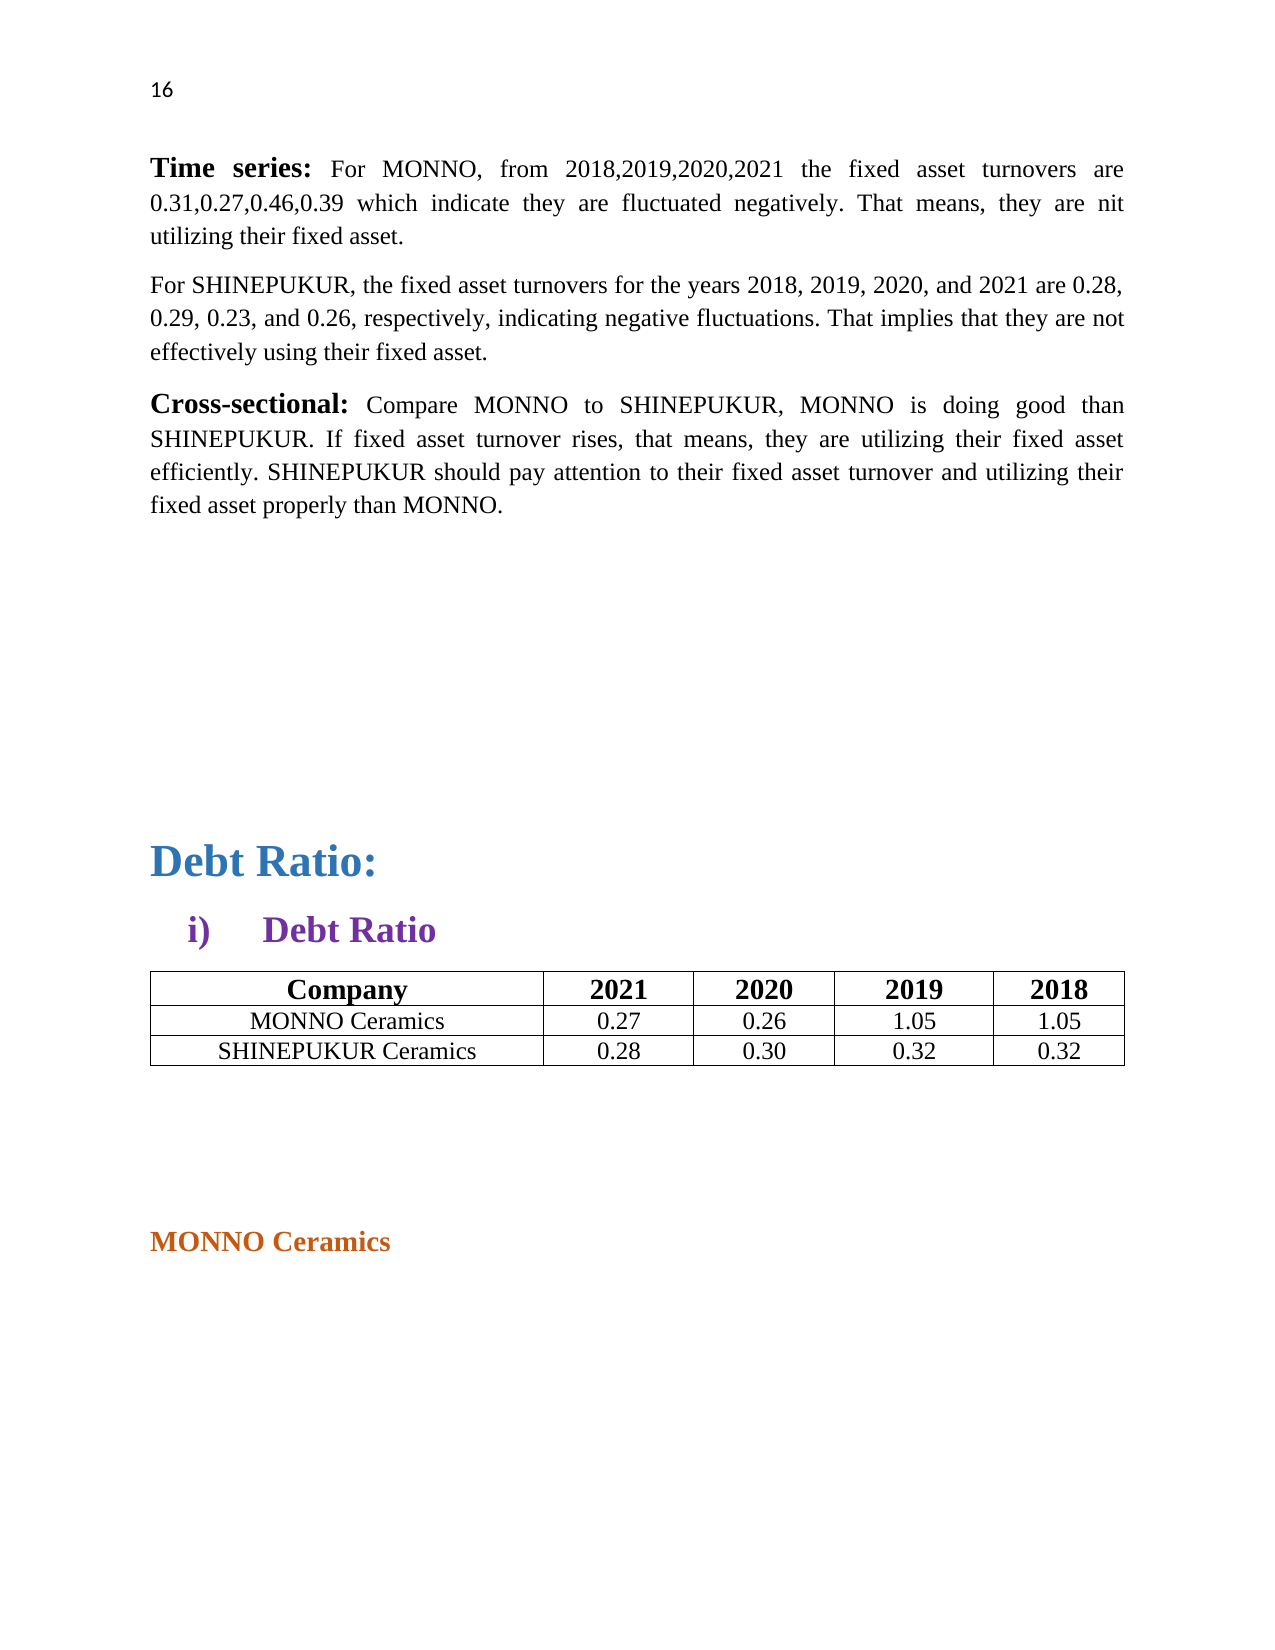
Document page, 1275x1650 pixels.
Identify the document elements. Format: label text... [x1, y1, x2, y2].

table_cell 1.05 [835, 1006, 993, 1035]
text For SHINEPUKUR, the fixed asset turnovers for the years 2018, 2019, 2020, and 2021 are 0.28, 0.29, 0.23, and 0.26, respectively, indicating negative fluctuations. That implies that they are not effectively using their fixed asset. [150, 271, 1125, 365]
text Time series: For MONNO, from 2018,2019,2020,2021 the fixed asset turnovers are 0.31,0.27,0.46,0.39 which indicate they are fluctuated negatively. That means, they are nit utilizing their fixed asset. [150, 150, 1125, 249]
table_header 2018 [994, 972, 1124, 1005]
table_header 2020 [694, 972, 834, 1005]
table_cell 0.28 [544, 1036, 693, 1065]
table_cell MONNO Ceramics [151, 1006, 543, 1035]
table_cell 0.30 [694, 1036, 834, 1065]
table_cell 0.27 [544, 1006, 693, 1035]
table_header Company [151, 972, 543, 1005]
table_cell 0.32 [994, 1036, 1124, 1065]
text Cross-sectional: Compare MONNO to SHINEPUKUR, MONNO is doing good than SHINEPUKUR. If fixed asset turnover rises, that means, they are utilizing their fixed asset efficiently. SHINEPUKUR should pay attention to their fixed asset turnover and utilizing their fixed asset properly than MONNO. [150, 386, 1125, 519]
table_cell 0.26 [694, 1006, 834, 1035]
text MONNO Ceramics [150, 1224, 1125, 1258]
table_cell SHINEPUKUR Ceramics [151, 1036, 543, 1065]
table_cell 1.05 [994, 1006, 1124, 1035]
text Debt Ratio: [150, 834, 1125, 887]
table_header 2019 [835, 972, 993, 1005]
list Debt Ratio [187, 907, 1125, 951]
table_header 2021 [544, 972, 693, 1005]
table_cell 0.32 [835, 1036, 993, 1065]
